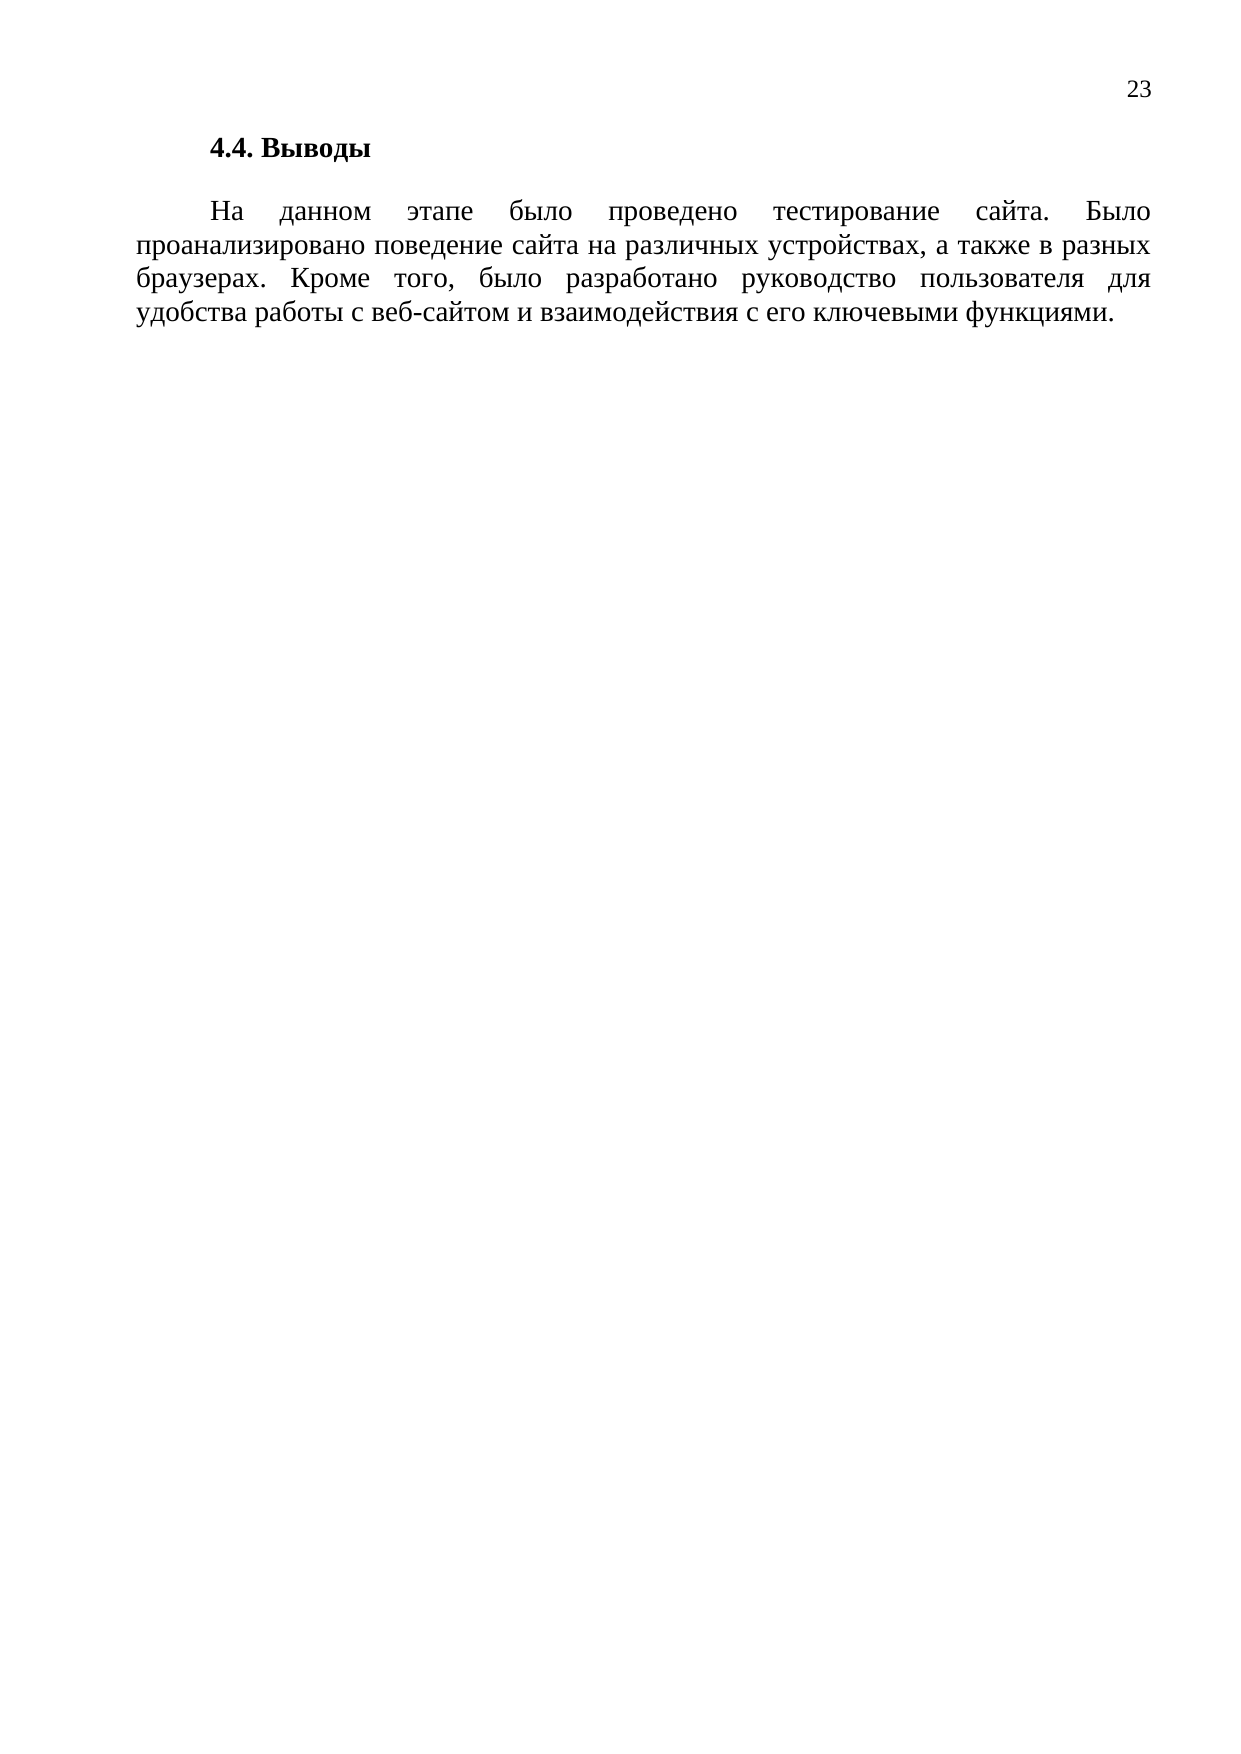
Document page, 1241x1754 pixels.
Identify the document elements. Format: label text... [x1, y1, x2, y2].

text На данном этапе было проведено тестирование сайта. Было проанализировано поведение сайта на различных устройствах, а также в разных браузерах. Кроме того, было разработано руководство пользователя для удобства работы с веб-сайтом и взаимодействия с его ключевыми функциями. [136, 193, 1152, 327]
subtitle 4.4. Выводы [136, 131, 1152, 164]
